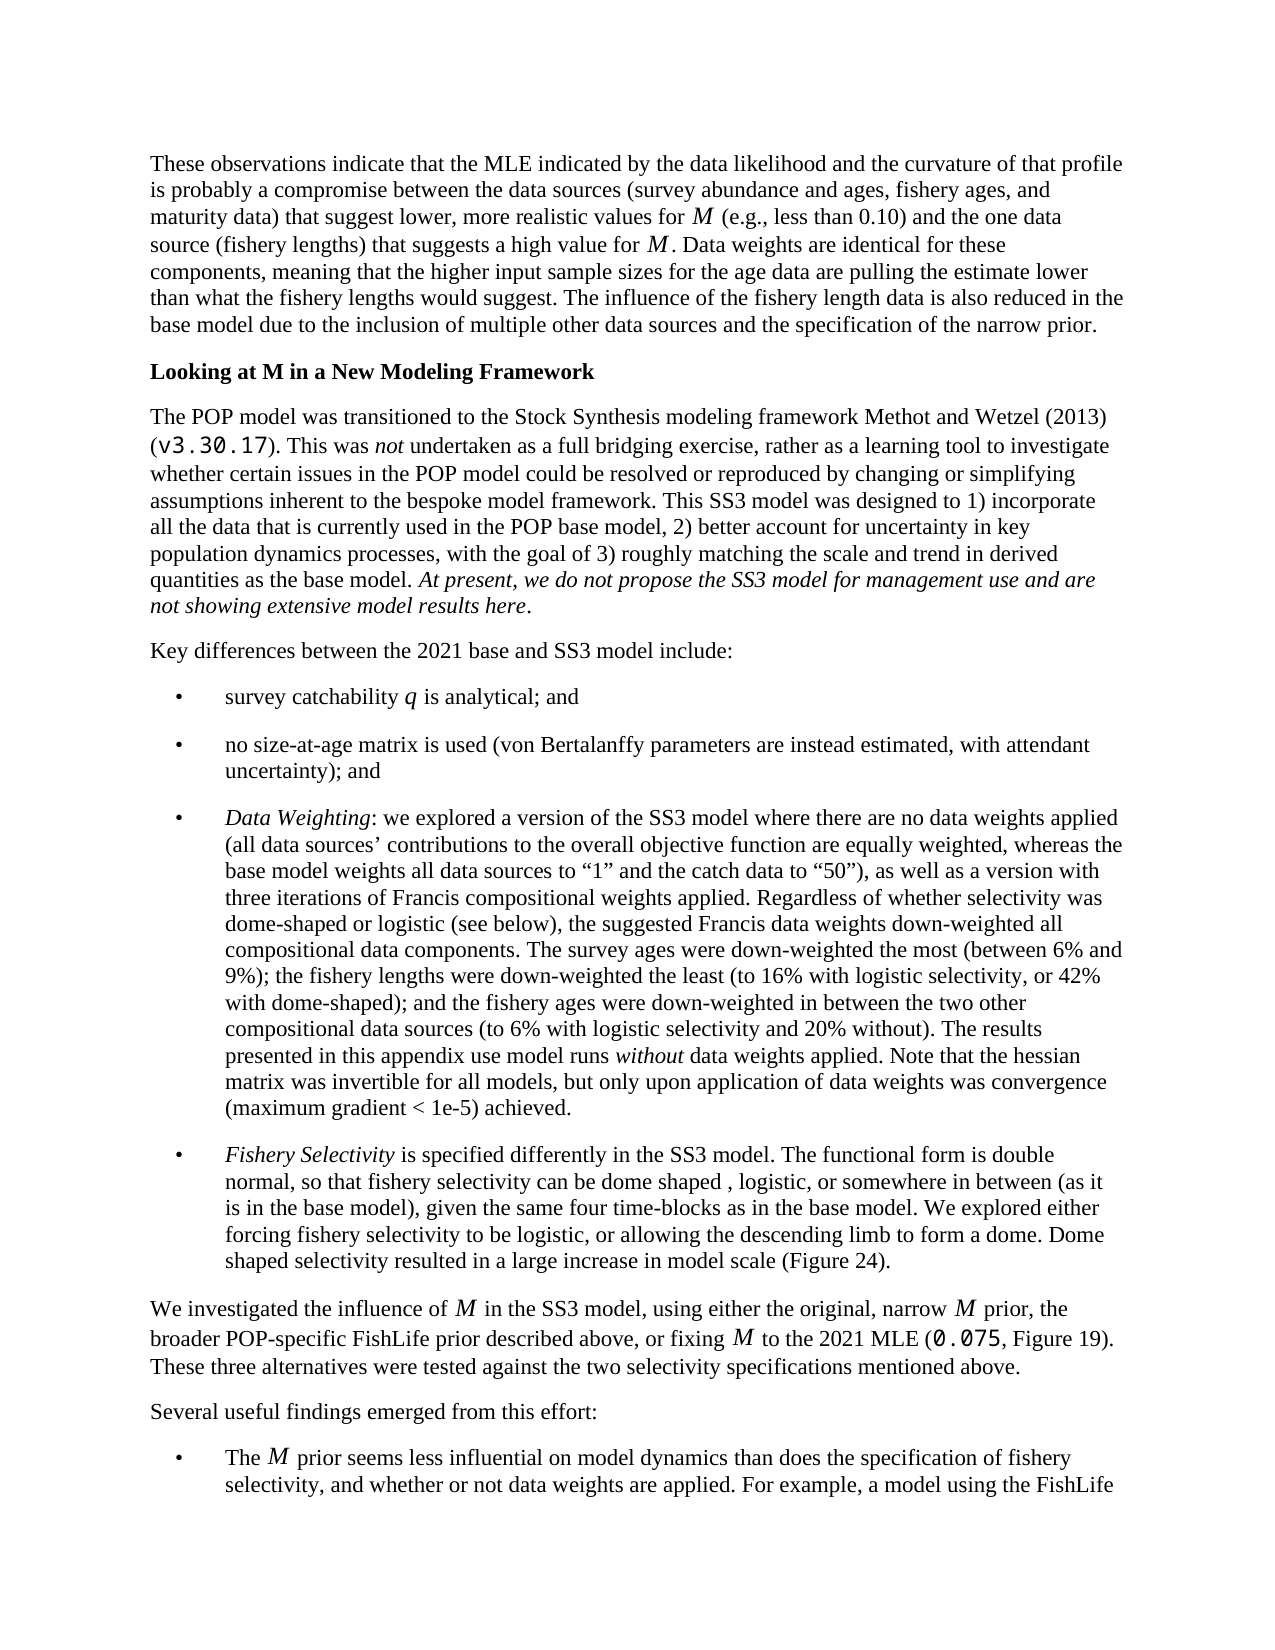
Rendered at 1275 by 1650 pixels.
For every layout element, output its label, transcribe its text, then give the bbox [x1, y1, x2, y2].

list Data Weighting: we explored a version of the SS3 model where there are no data weights applied (all data sources’ contributions to the overall objective function are equally weighted, whereas the base model weights all data sources to “1” and the catch data to “50”), as well as a version with three iterations of Francis compositional weights applied. Regardless of whether selectivity was dome-shaped or logistic (see below), the suggested Francis data weights down-weighted all compositional data components. The survey ages were down-weighted the most (between 6% and 9%); the fishery lengths were down-weighted the least (to 16% with logistic selectivity, or 42% with dome-shaped); and the fishery ages were down-weighted in between the two other compositional data sources (to 6% with logistic selectivity and 20% without). The results presented in this appendix use model runs without data weights applied. Note that the hessian matrix was invertible for all models, but only upon application of data weights was convergence (maximum gradient < 1e-5) achieved. [175, 804, 1125, 1121]
text We investigated the influence of in the SS3 model, using either the original, narrow prior, the broader POP-specific FishLife prior described above, or fixing to the 2021 MLE (0.075, Figure 19). These three alternatives were tested against the two selectivity specifications mentioned above. [150, 1294, 1125, 1379]
list survey catchability is analytical; and [175, 682, 1125, 710]
text Several useful findings emerged from this effort: [150, 1398, 1125, 1424]
text The POP model was transitioned to the Stock Synthesis modeling framework Methot and Wetzel (2013) (v3.30.17). This was not undertaken as a full bridging exercise, rather as a learning tool to investigate whether certain issues in the POP model could be resolved or reproduced by changing or simplifying assumptions inherent to the bespoke model framework. This SS3 model was designed to 1) incorporate all the data that is currently used in the POP base model, 2) better account for uncertainty in key population dynamics processes, with the goal of 3) roughly matching the scale and trend in derived quantities as the base model. At present, we do not propose the SS3 model for management use and are not showing extensive model results here. [150, 403, 1125, 619]
text Key differences between the 2021 base and SS3 model include: [150, 637, 1125, 664]
subtitle Looking at M in a New Modeling Framework [150, 358, 1125, 384]
list Fishery Selectivity is specified differently in the SS3 model. The functional form is double normal, so that fishery selectivity can be dome shaped , logistic, or somewhere in between (as it is in the base model), given the same four time-blocks as in the base model. We explored either forcing fishery selectivity to be logistic, or allowing the descending limb to form a dome. Dome shaped selectivity resulted in a large increase in model scale (Figure 24). [175, 1142, 1125, 1273]
text These observations indicate that the MLE indicated by the data likelihood and the curvature of that profile is probably a compromise between the data sources (survey abundance and ages, fishery ages, and maturity data) that suggest lower, more realistic values for (e.g., less than 0.10) and the one data source (fishery lengths) that suggests a high value for . Data weights are identical for these components, meaning that the higher input sample sizes for the age data are pulling the estimate lower than what the fishery lengths would suggest. The influence of the fishery length data is also reduced in the base model due to the inclusion of multiple other data sources and the specification of the narrow prior. [150, 150, 1125, 337]
list no size-at-age matrix is used (von Bertalanffy parameters are instead estimated, with attendant uncertainty); and [175, 731, 1125, 784]
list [175, 1443, 1125, 1497]
